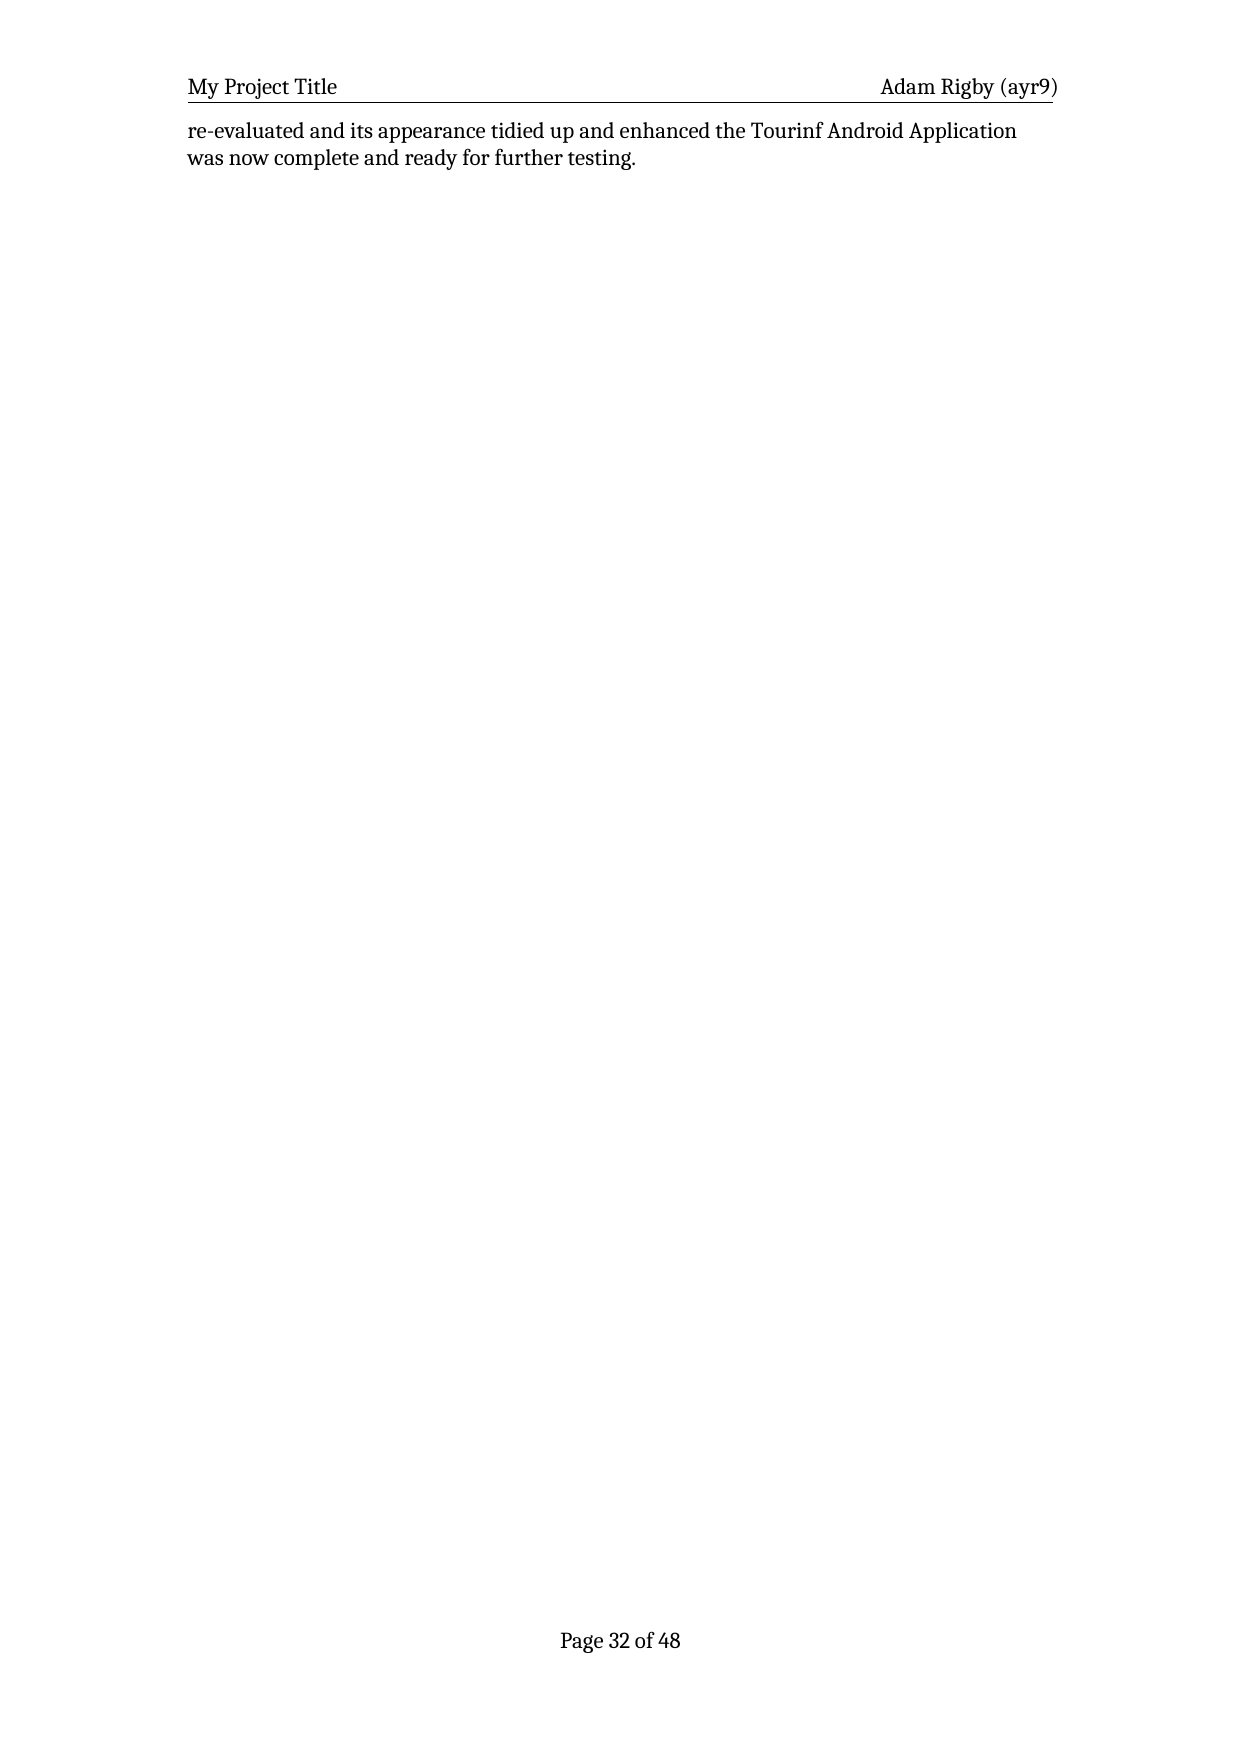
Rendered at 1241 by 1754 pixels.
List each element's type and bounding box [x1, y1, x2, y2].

text [187, 118, 1053, 171]
